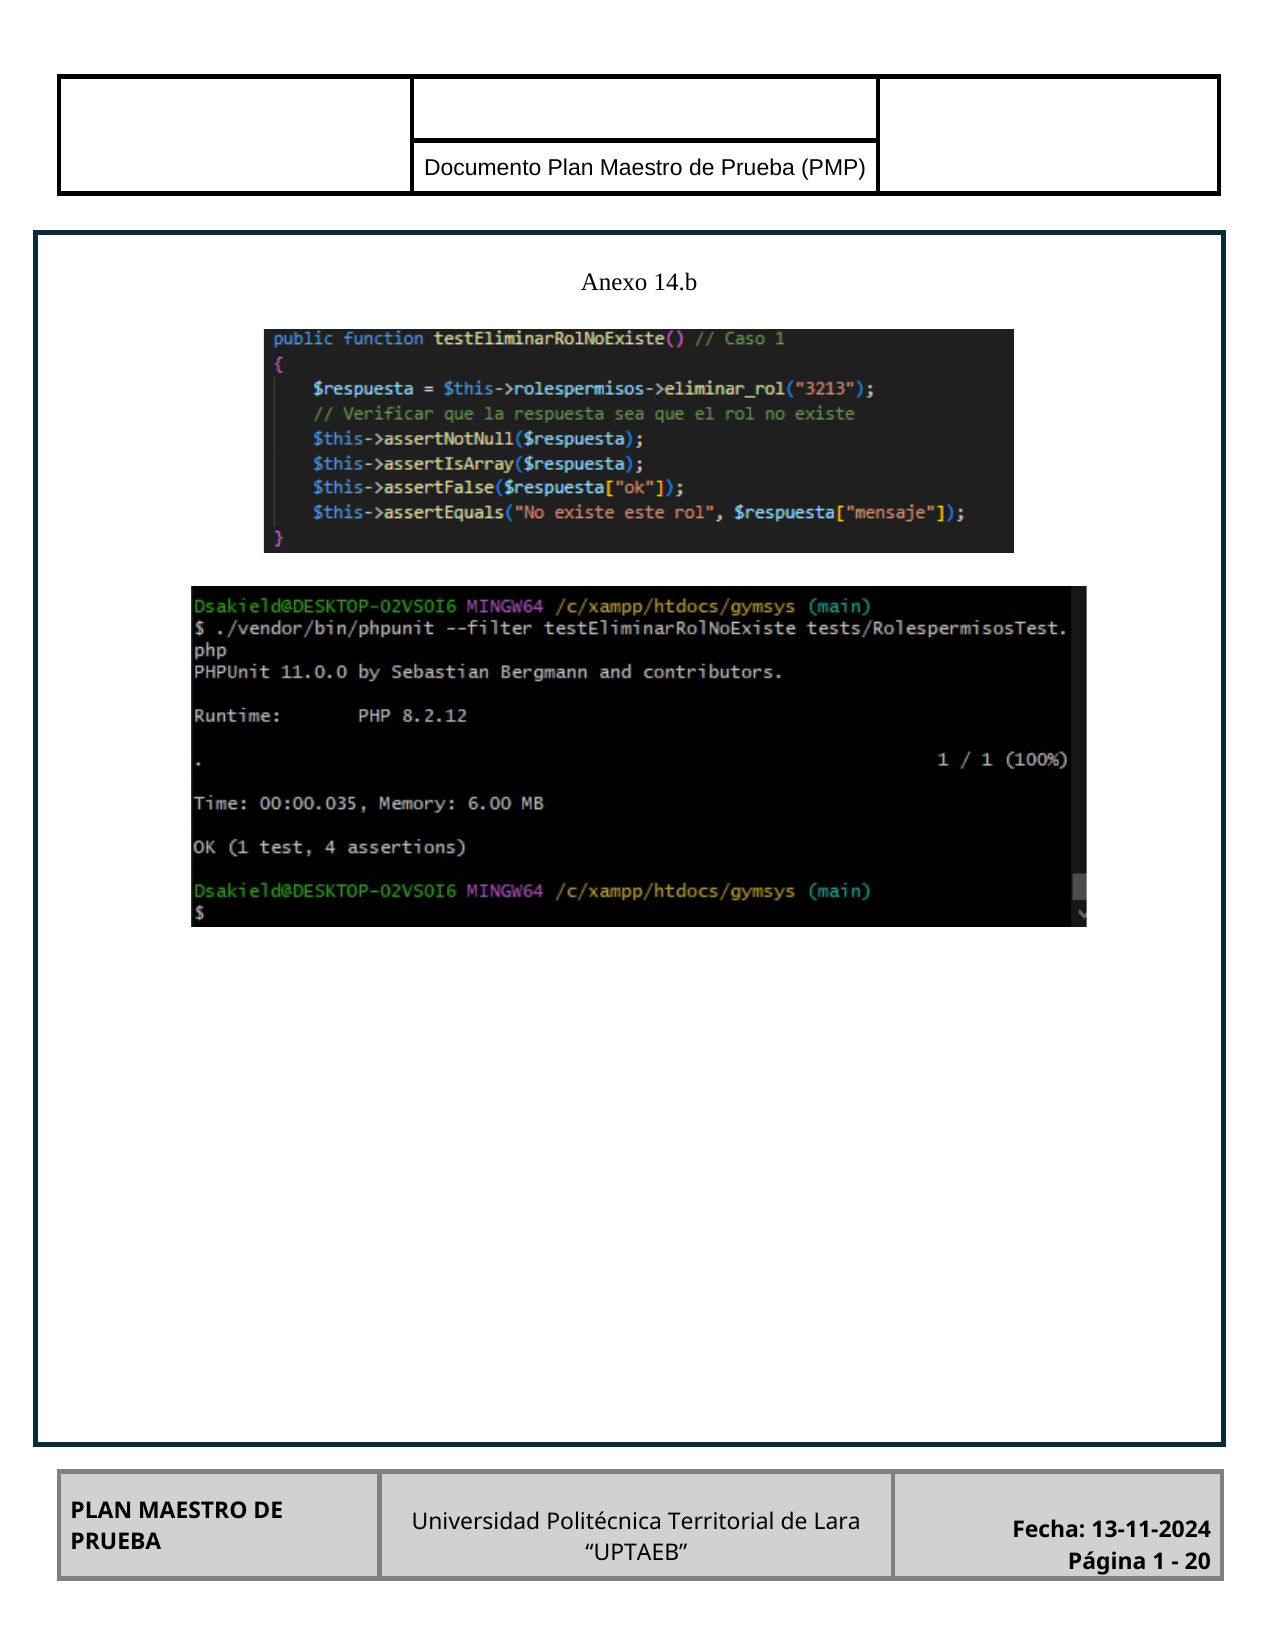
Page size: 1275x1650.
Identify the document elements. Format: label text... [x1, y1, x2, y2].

picture [191, 586, 1087, 927]
picture [263, 329, 1014, 553]
text Anexo 14.b [97, 267, 1181, 296]
